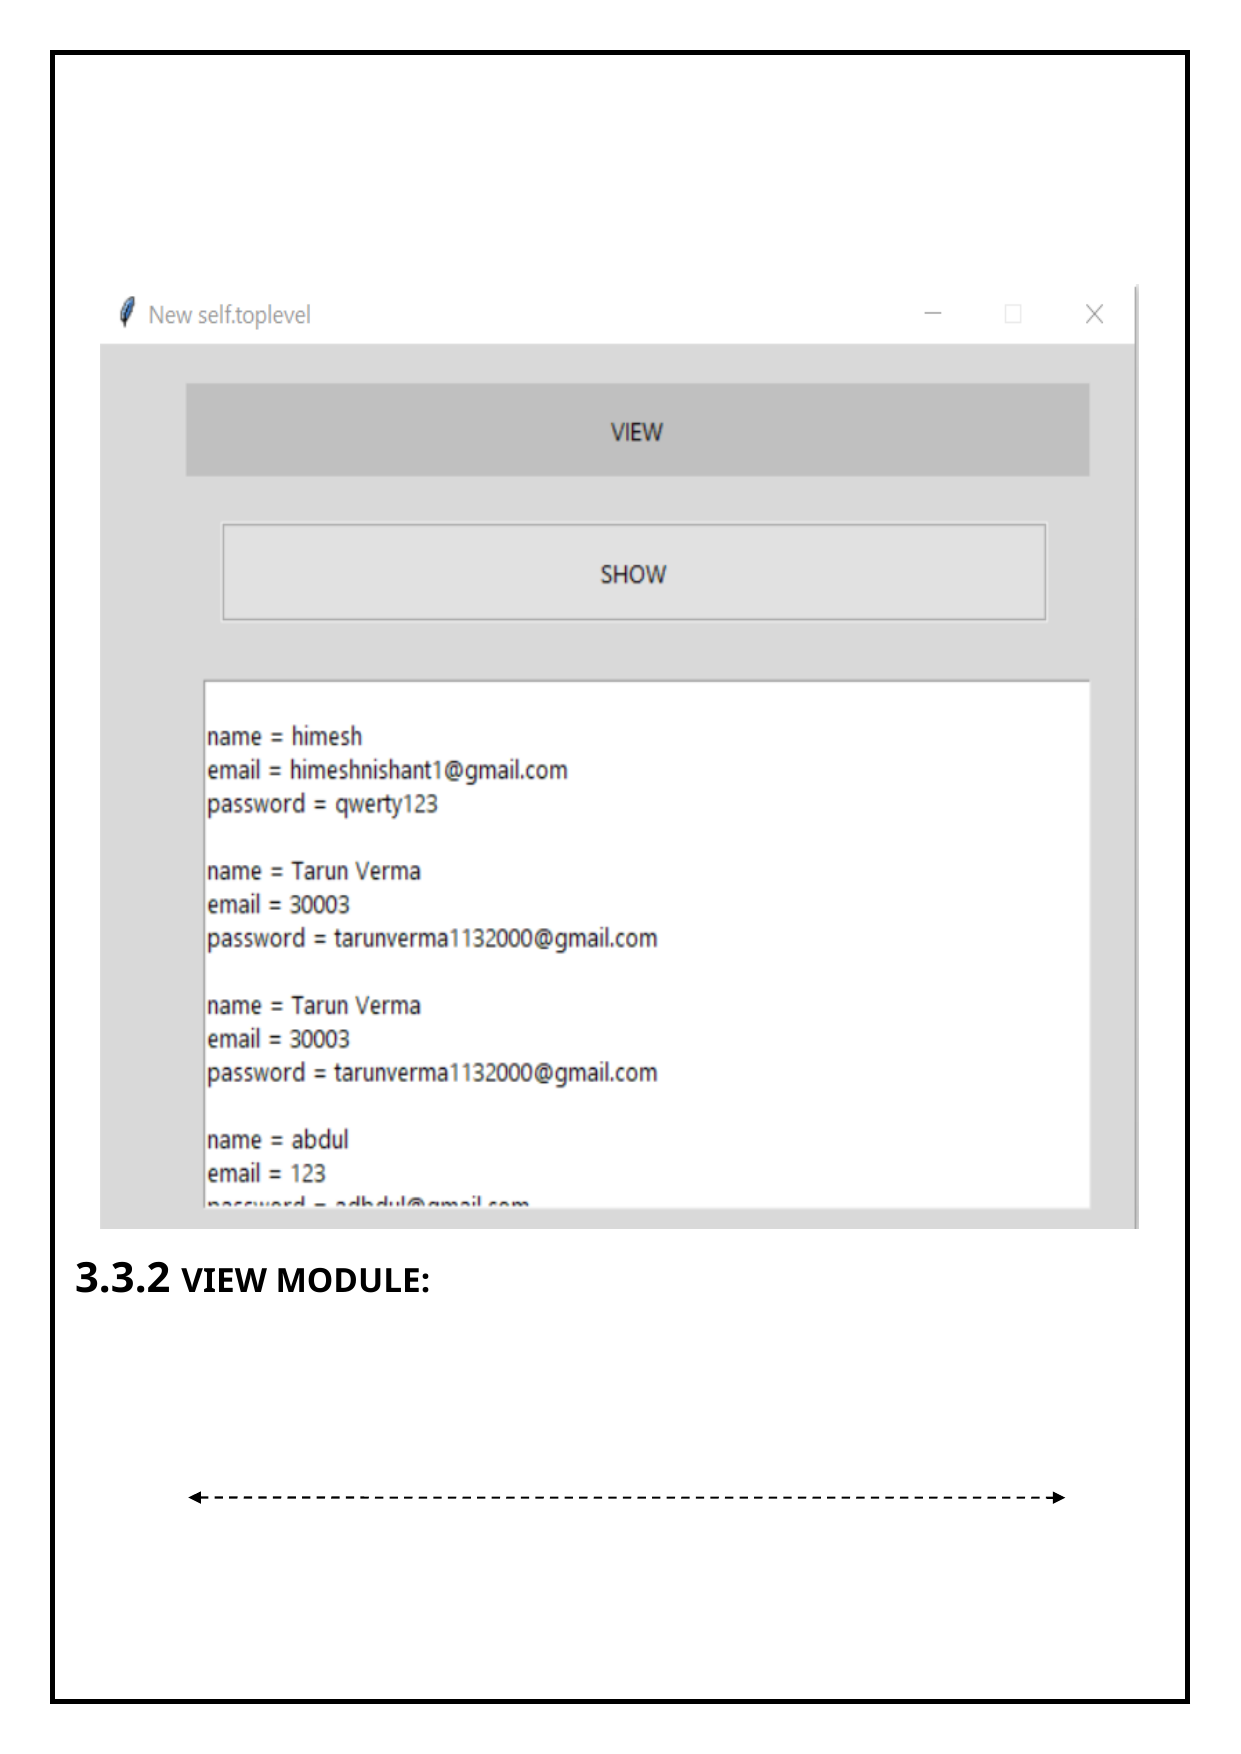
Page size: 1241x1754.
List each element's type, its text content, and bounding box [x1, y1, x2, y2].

picture [100, 284, 1139, 1229]
